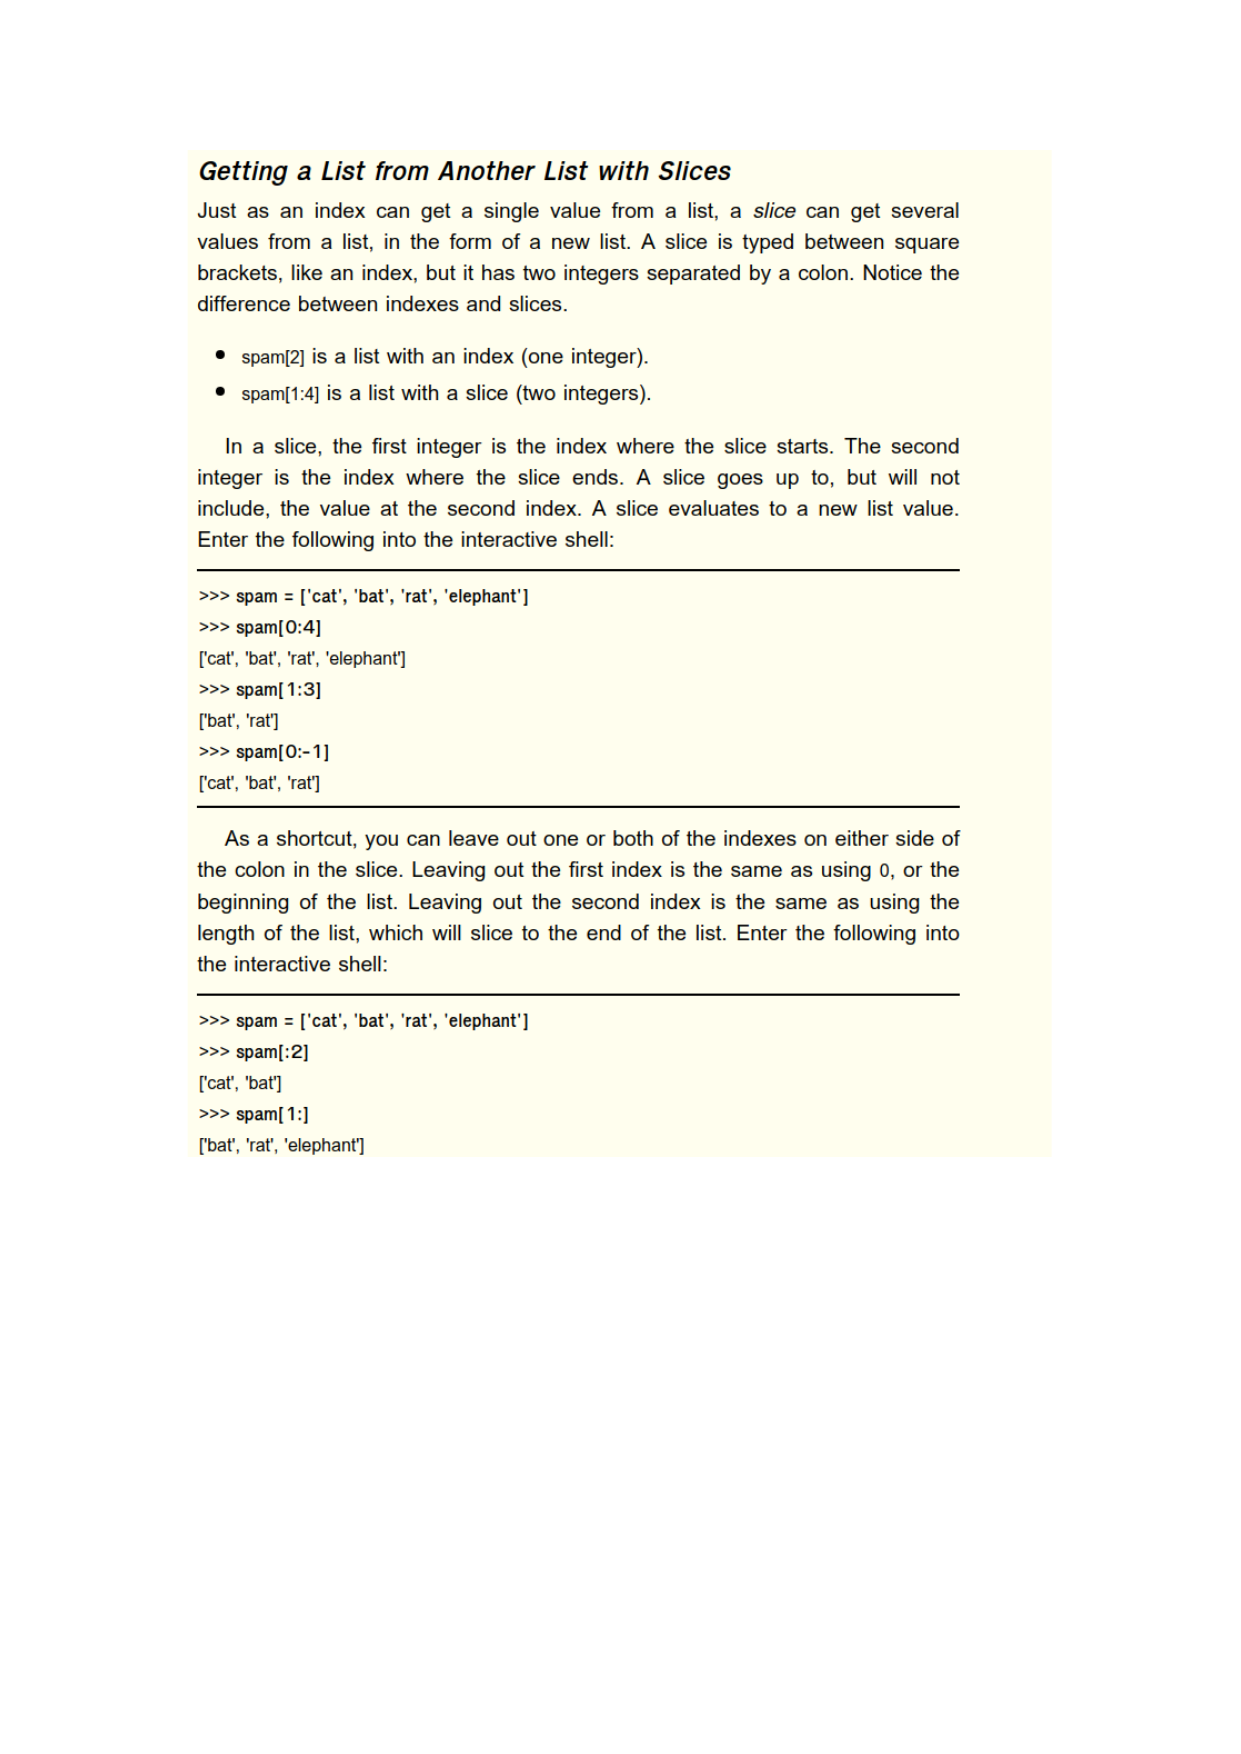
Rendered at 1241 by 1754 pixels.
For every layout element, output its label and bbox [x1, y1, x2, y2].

picture [187, 150, 1052, 1157]
